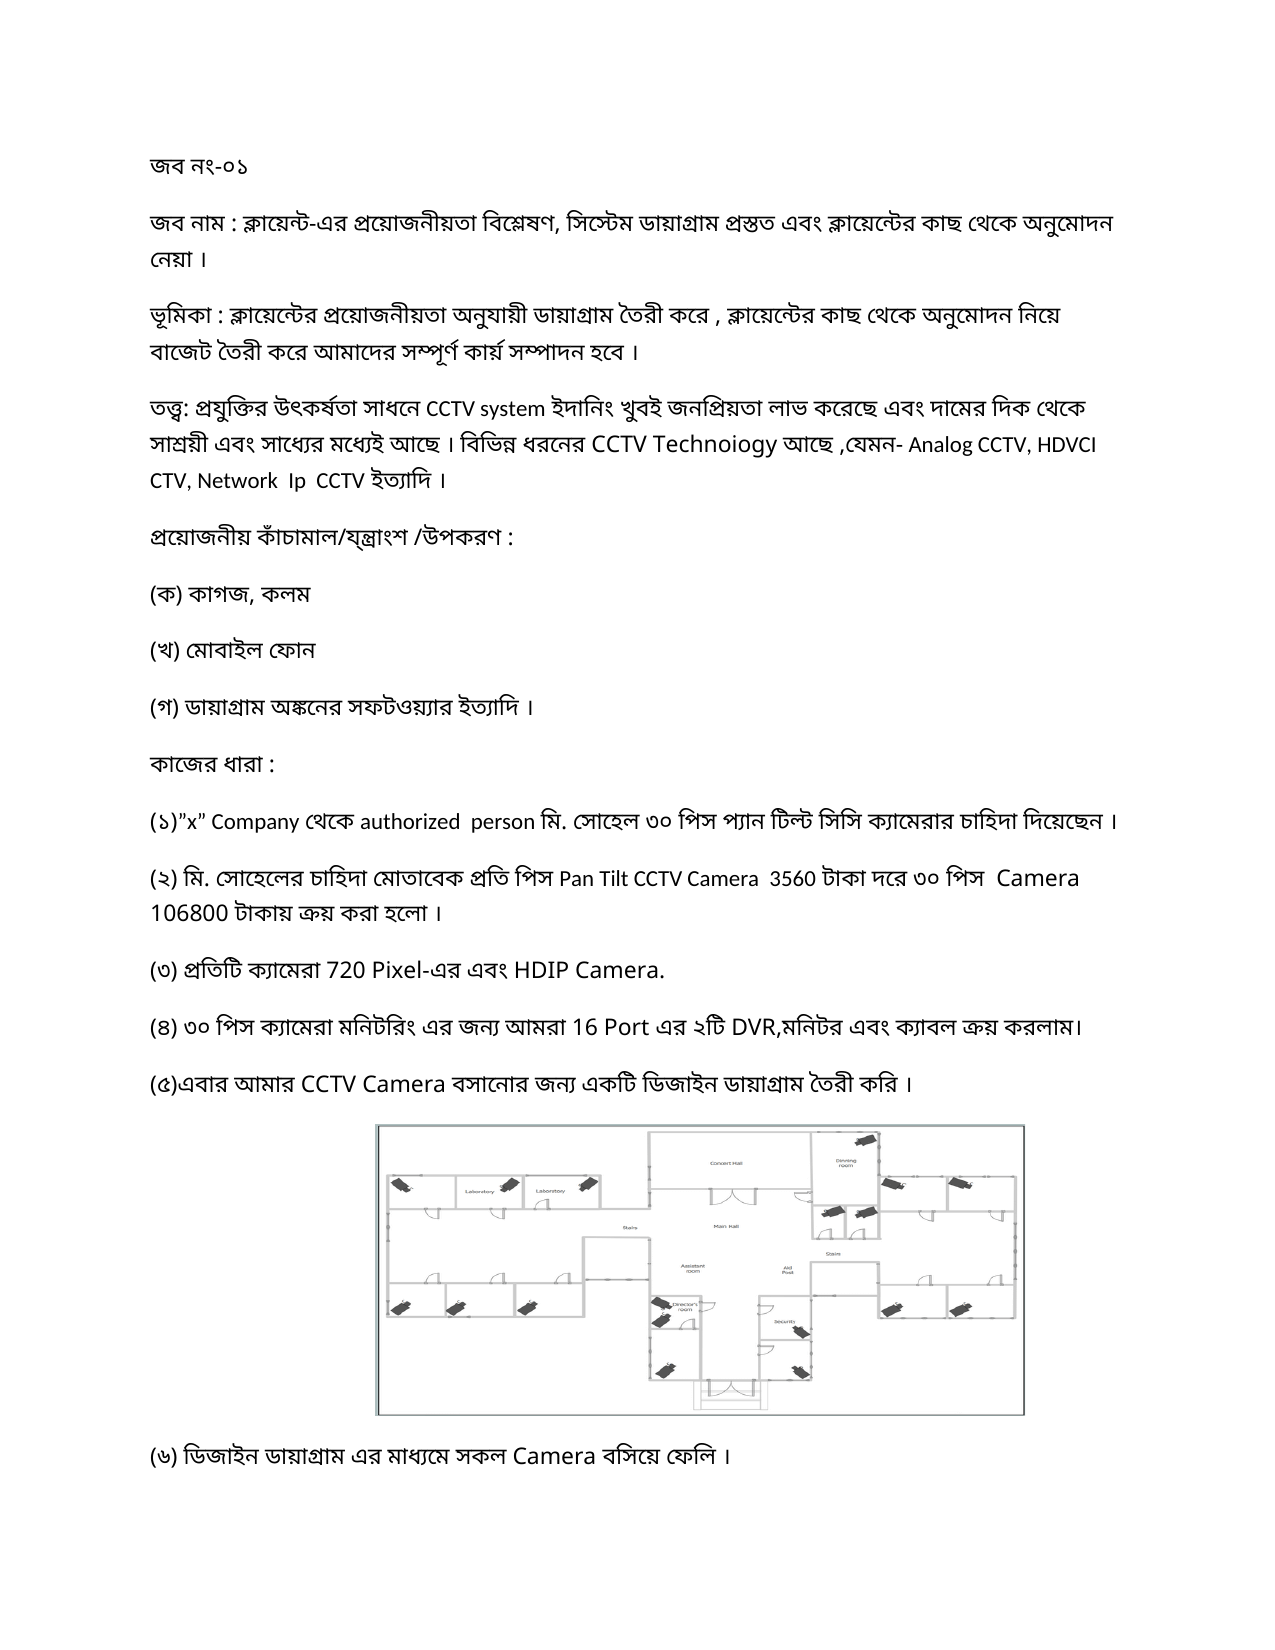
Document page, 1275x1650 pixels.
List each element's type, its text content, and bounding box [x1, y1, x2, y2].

text (১)”x” Company থেকে authorized person মি. সোহেল ৩০ পিস প্যান টিল্ট সিসি ক্যামেরার চাহিদা দিয়েছেন । [150, 805, 1125, 836]
text (৬) ডিজাইন ডায়াগ্রাম এর মাধ্যমে সকল Camera বসিয়ে ফেলি । [150, 1440, 1125, 1471]
text (ক) কাগজ, কলম [150, 578, 1125, 609]
text (৫)এবার আমার CCTV Camera বসানোর জন্য একটি ডিজাইন ডায়াগ্রাম তৈরী করি । [150, 1068, 1125, 1099]
text ভূমিকা : ক্লায়েন্টের প্রয়োজনীয়তা অনুযায়ী ডায়াগ্রাম তৈরী করে , ক্লায়েন্টের কাছ থেকে অনুমোদন নিয়ে বাজেট তৈরী করে আমাদের সম্পূর্ণ কার্য় সম্পাদন হবে । [150, 299, 1125, 367]
text জব নাম : ক্লায়েন্ট-এর প্রয়োজনীয়তা বিশ্লেষণ, সিস্টেম ডায়াগ্রাম প্রস্তত এবং ক্লায়েন্টের কাছ থেকে অনুমোদন নেয়া । [150, 207, 1125, 274]
text তত্ত্ব: প্রযুক্তির উৎকর্ষতা সাধনে CCTV system ইদানিং খুবই জনপ্রিয়তা লাভ করেছে এবং দামের দিক থেকে সাশ্রয়ী এবং সাধ্যের মধ্যেই আছে । বিভিন্ন ধরনের CCTV Technoiogy আছে ,যেমন- Analog CCTV, HDVCI CTV, Network Ip CCTV ইত্যাদি । [150, 392, 1125, 495]
picture [375, 1124, 1025, 1416]
text (৩) প্রতিটি ক্যামেরা 720 Pixel-এর এবং HDIP Camera. [150, 954, 1125, 985]
text জব নং-০১ [150, 150, 1125, 181]
text প্রয়োজনীয় কাঁচামাল/য্ন্ত্রাংশ /উপকরণ : [150, 521, 1125, 552]
text (খ) মোবাইল ফোন [150, 634, 1125, 666]
text (২) মি. সোহেলের চাহিদা মোতাবেক প্রতি পিস Pan Tilt CCTV Camera 3560 টাকা দরে ৩০ পিস Camera 106800 টাকায় ক্রয় করা হলো । [150, 861, 1125, 929]
text (গ) ডায়াগ্রাম অঙ্কনের সফটওয়্যার ইত্যাদি । [150, 691, 1125, 722]
text (৪) ৩০ পিস ক্যামেরা মনিটরিং এর জন্য আমরা 16 Port এর ২টি DVR,মনিটর এবং ক্যাবল ক্রয় করলাম। [150, 1011, 1125, 1042]
text কাজের ধারা : [150, 748, 1125, 779]
